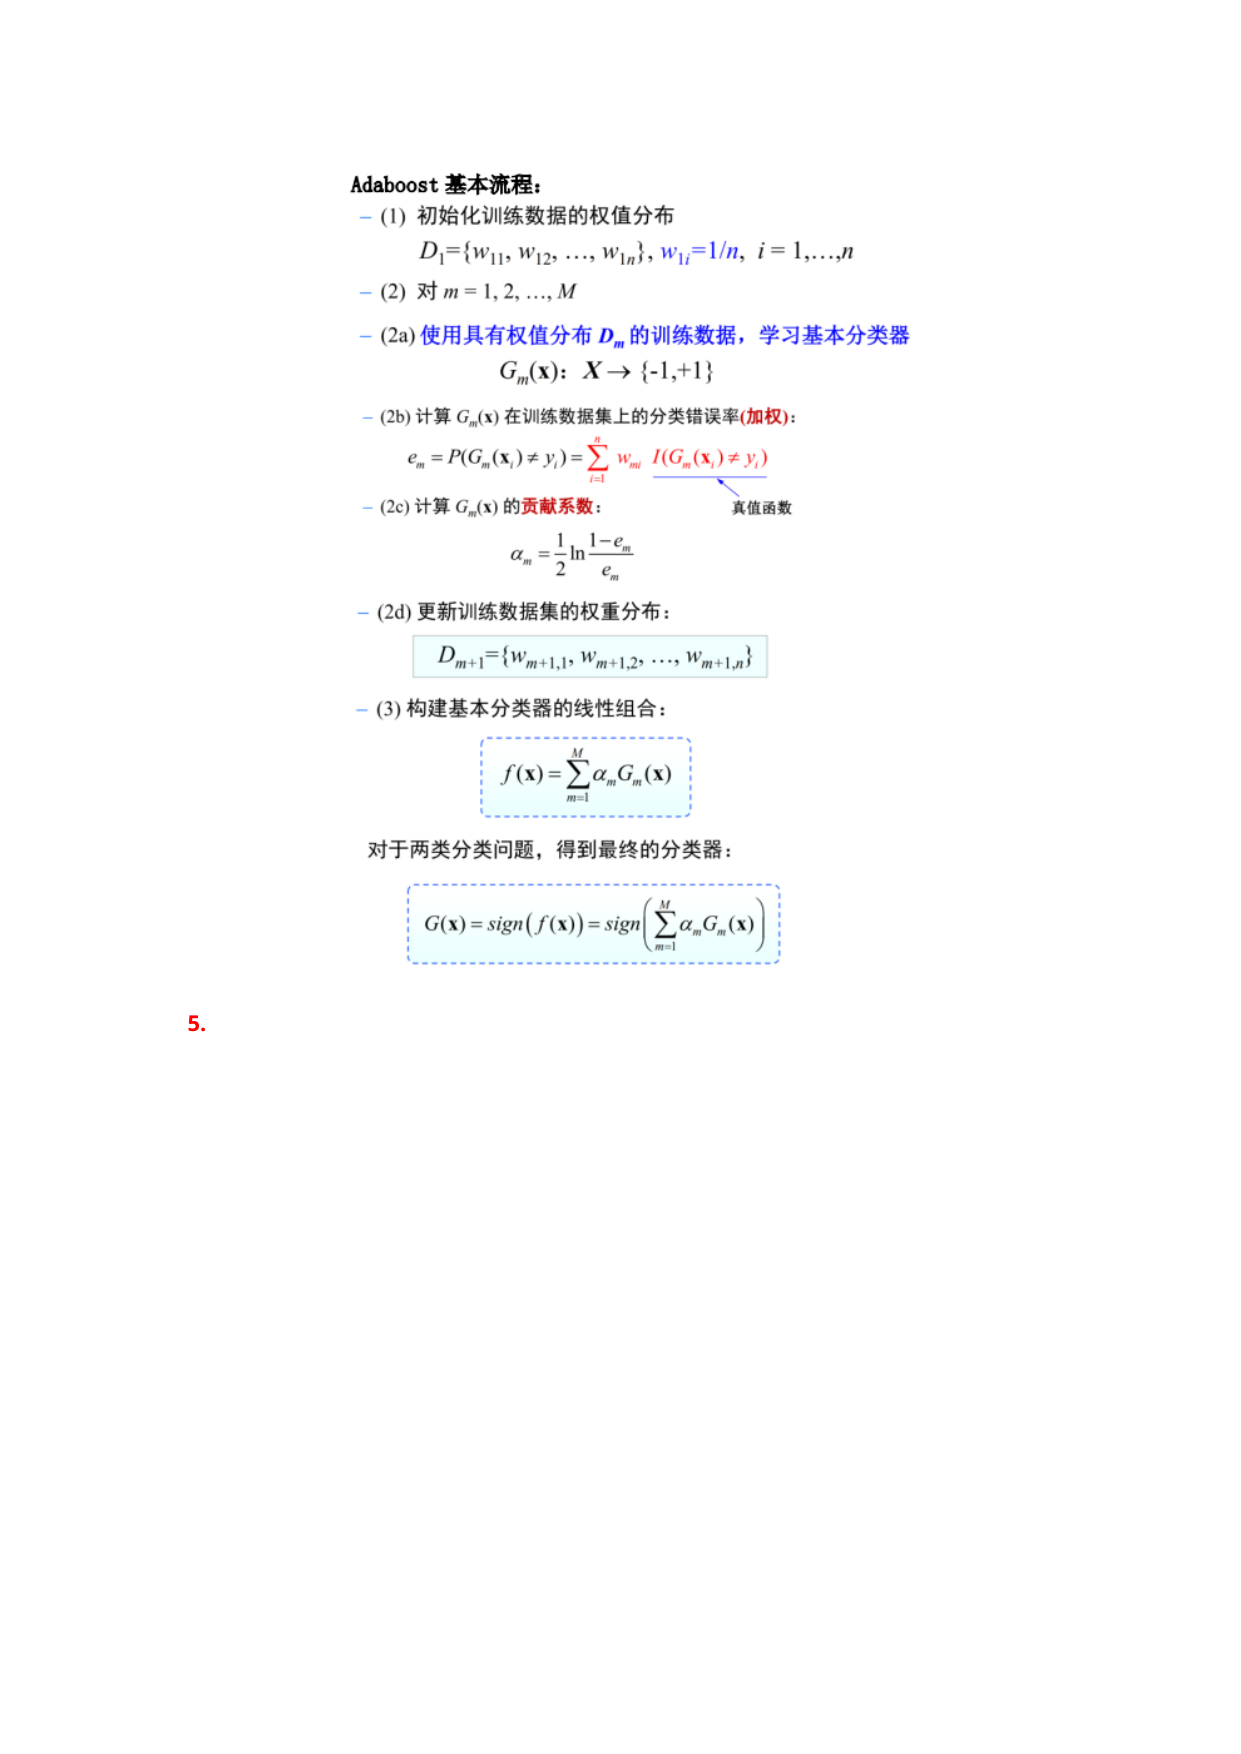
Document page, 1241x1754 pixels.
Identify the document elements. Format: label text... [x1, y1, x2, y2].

text 5. [187, 1007, 1053, 1039]
picture [345, 162, 939, 982]
